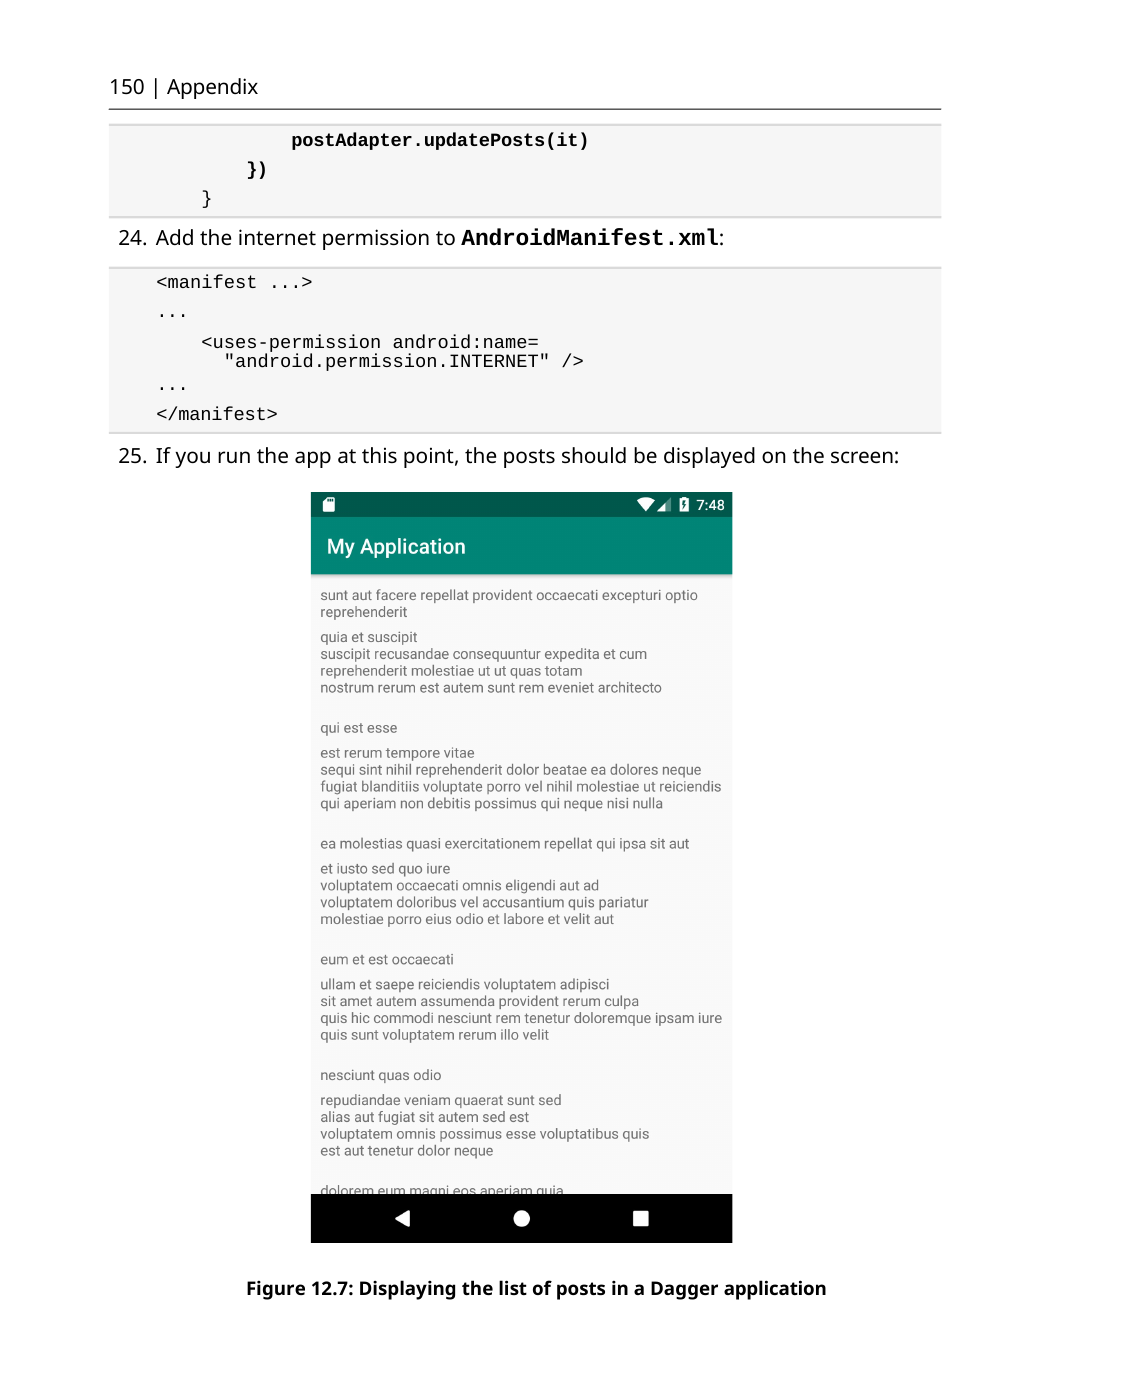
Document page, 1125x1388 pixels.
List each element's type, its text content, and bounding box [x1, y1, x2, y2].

text Figure 12.7: Displaying the list of posts in a Dagger application [246, 1275, 1029, 1301]
list If you run the app at this point, the posts should be displayed on the screen: [118, 272, 1029, 470]
list Add the internet permission to AndroidManifest.xml: [118, 223, 1029, 252]
picture [310, 492, 733, 1243]
